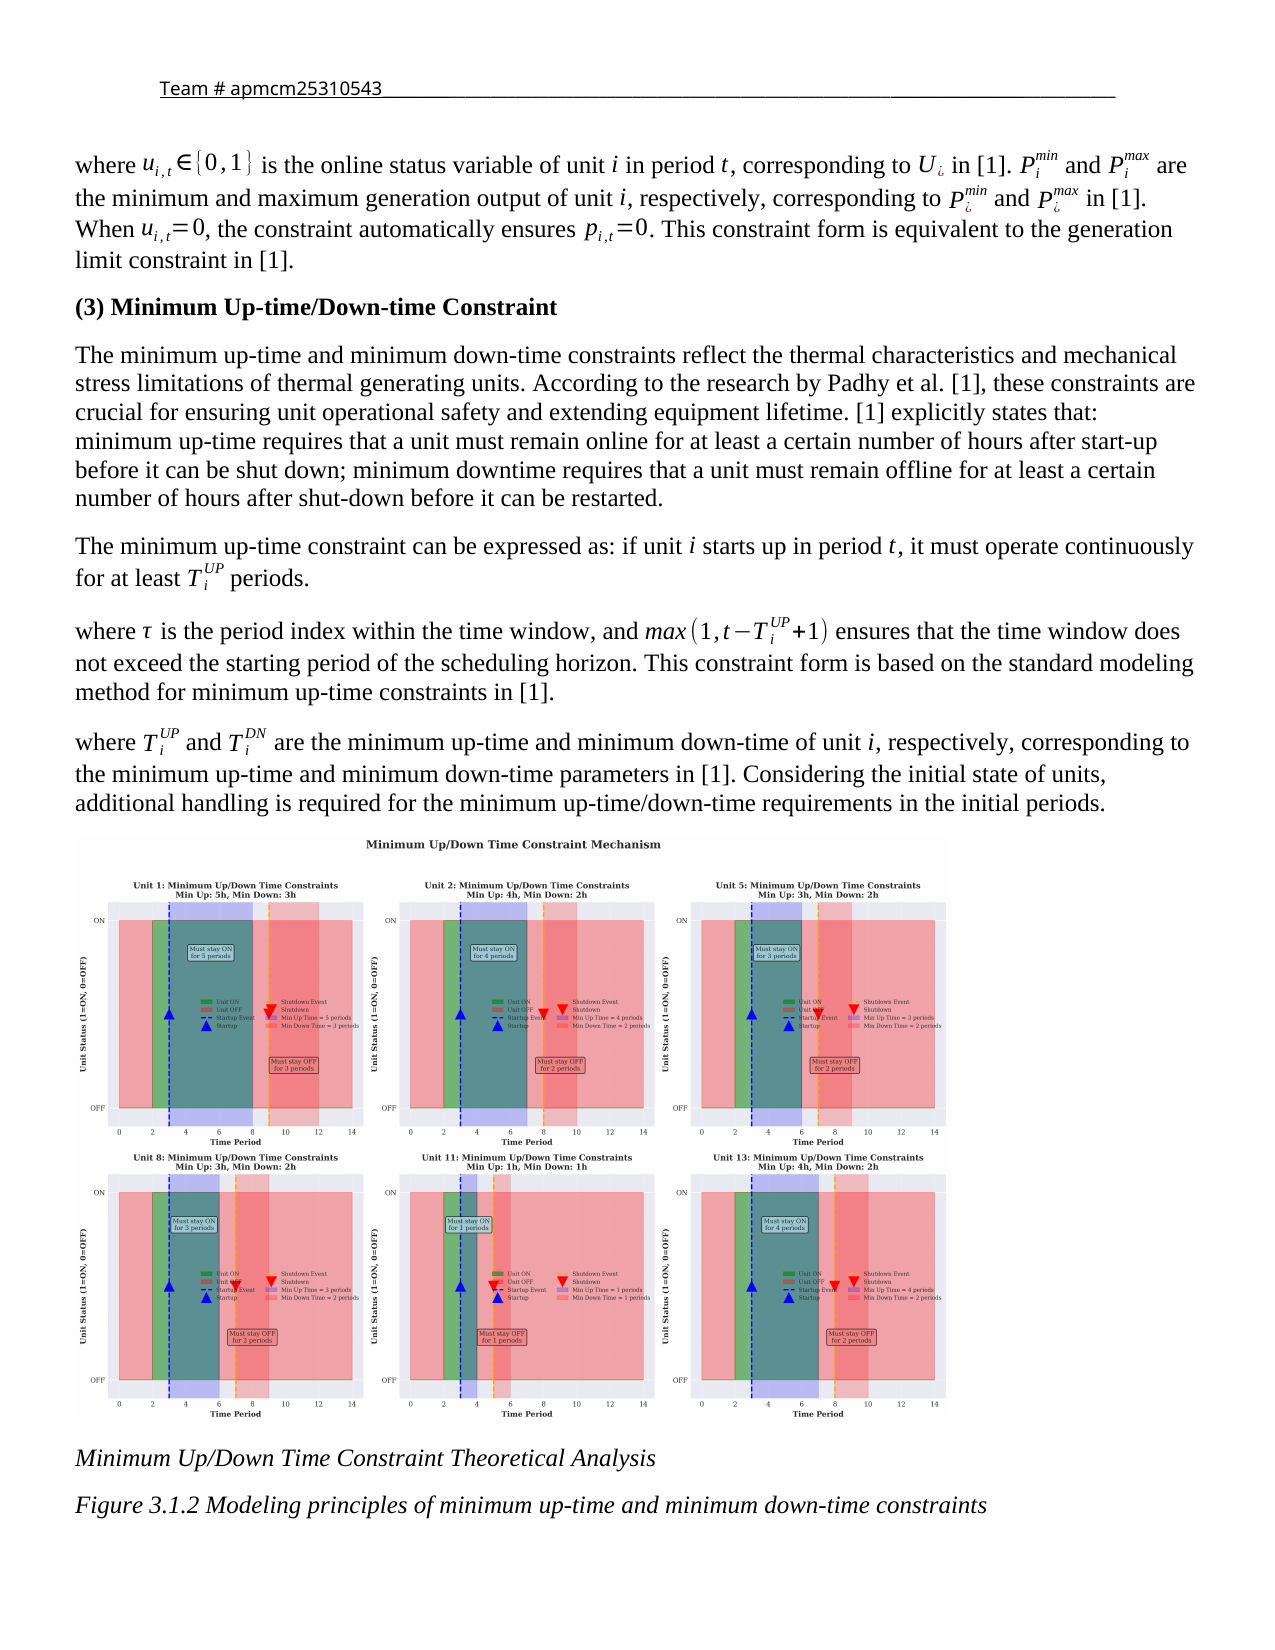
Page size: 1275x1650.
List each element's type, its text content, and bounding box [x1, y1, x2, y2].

text (3) Minimum Up-time/Down-time Constraint [75, 292, 1200, 321]
text where is the period index within the time window, and ensures that the time window does not exceed the starting period of the scheduling horizon. This constraint form is based on the standard modeling method for minimum up-time constraints in [1]. [75, 613, 1200, 706]
text Minimum Up/Down Time Constraint Theoretical Analysis [75, 1443, 1200, 1472]
text where is the online status variable of unit in period , corresponding to in [1]. and are the minimum and maximum generation output of unit , respectively, corresponding to and in [1]. When , the constraint automatically ensures . This constraint form is equivalent to the generation limit constraint in [1]. [75, 147, 1200, 273]
text The minimum up-time and minimum down-time constraints reflect the thermal characteristics and mechanical stress limitations of thermal generating units. According to the research by Padhy et al. [1], these constraints are crucial for ensuring unit operational safety and extending equipment lifetime. [1] explicitly states that: minimum up-time requires that a unit must remain online for at least a certain number of hours after start-up before it can be shut down; minimum downtime requires that a unit must remain offline for at least a certain number of hours after shut-down before it can be restarted. [75, 340, 1200, 512]
text The minimum up-time constraint can be expressed as: if unit starts up in period , it must operate continuously for at least periods. [75, 531, 1200, 594]
text where and are the minimum up-time and minimum down-time of unit , respectively, corresponding to the minimum up-time and minimum down-time parameters in [1]. Considering the initial state of units, additional handling is required for the minimum up-time/down-time requirements in the initial periods. [75, 724, 1200, 817]
text Figure 3.1.2 Modeling principles of minimum up-time and minimum down-time constraints [75, 1491, 1200, 1519]
picture [75, 835, 951, 1423]
